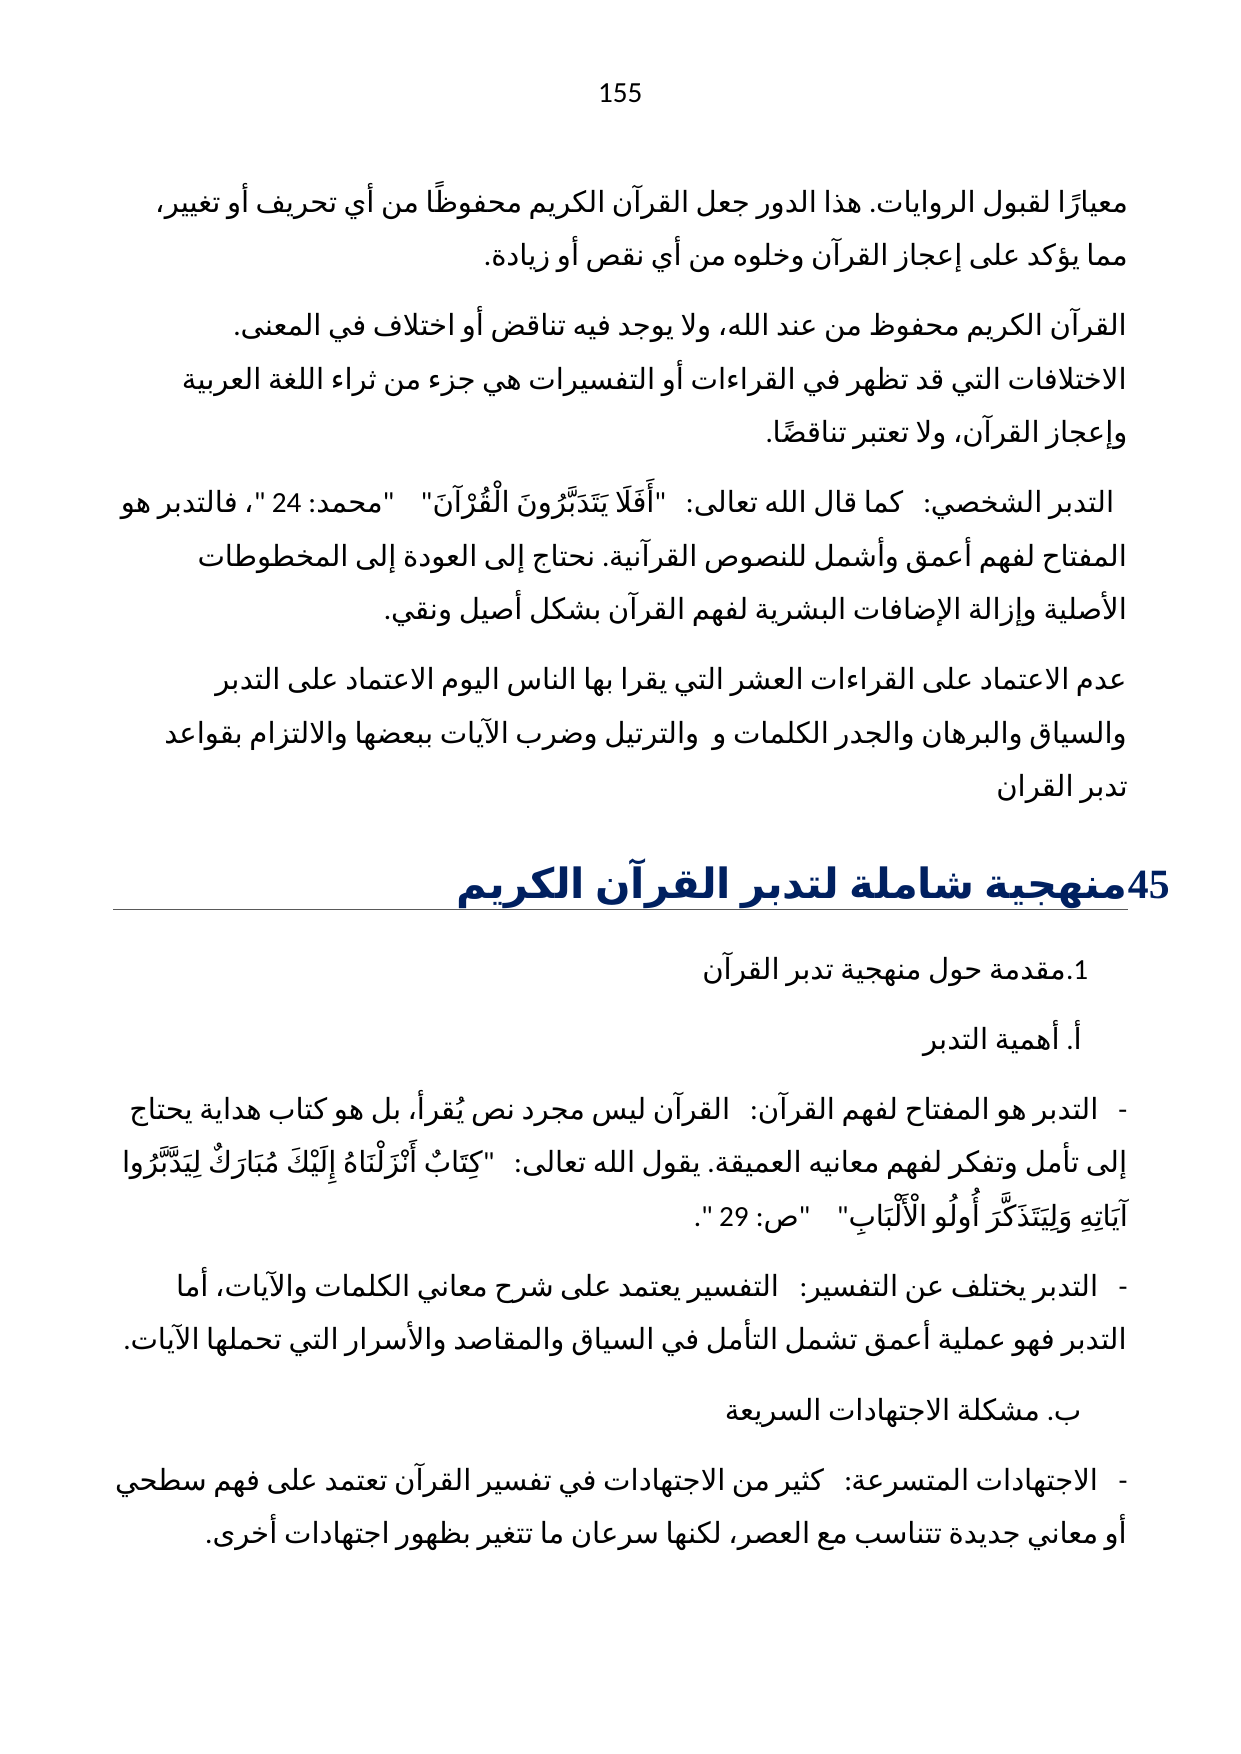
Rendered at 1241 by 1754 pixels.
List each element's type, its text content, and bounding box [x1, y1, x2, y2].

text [112, 184, 1128, 273]
text عدم الاعتماد على القراءات العشر التي يقرا بها الناس اليوم الاعتماد على التدبر والسياق والبرهان والجدر الكلمات و والترتيل وضرب الآيات ببعضها والالتزام بقواعد تدبر القران [112, 661, 1128, 804]
text 1.مقدمة حول منهجية تدبر القرآن [112, 951, 1128, 986]
subtitle منهجية شاملة لتدبر القرآن الكريم [112, 859, 1128, 910]
text - التدبر يختلف عن التفسير: التفسير يعتمد على شرح معاني الكلمات والآيات، أما التدبر فهو عملية أعمق تشمل التأمل في السياق والمقاصد والأسرار التي تحملها الآيات. [112, 1268, 1128, 1357]
text - التدبر هو المفتاح لفهم القرآن: القرآن ليس مجرد نص يُقرأ، بل هو كتاب هداية يحتاج إلى تأمل وتفكر لفهم معانيه العميقة. يقول الله تعالى: "كِتَابٌ أَنْزَلْنَاهُ إِلَيْكَ مُبَارَكٌ لِيَدَّبَّرُوا آيَاتِهِ وَلِيَتَذَكَّرَ أُولُو الْأَلْبَابِ" "ص: 29 ". [112, 1091, 1128, 1233]
text - الاجتهادات المتسرعة: كثير من الاجتهادات في تفسير القرآن تعتمد على فهم سطحي أو معاني جديدة تتناسب مع العصر، لكنها سرعان ما تتغير بظهور اجتهادات أخرى. [112, 1462, 1128, 1551]
text التدبر الشخصي: كما قال الله تعالى: "أَفَلَا يَتَدَبَّرُونَ الْقُرْآنَ" "محمد: 24 "، فالتدبر هو المفتاح لفهم أعمق وأشمل للنصوص القرآنية. نحتاج إلى العودة إلى المخطوطات الأصلية وإزالة الإضافات البشرية لفهم القرآن بشكل أصيل ونقي. [112, 484, 1128, 627]
text القرآن الكريم محفوظ من عند الله، ولا يوجد فيه تناقض أو اختلاف في المعنى. الاختلافات التي قد تظهر في القراءات أو التفسيرات هي جزء من ثراء اللغة العربية وإعجاز القرآن، ولا تعتبر تناقضًا. [112, 307, 1128, 450]
text ب. مشكلة الاجتهادات السريعة [112, 1392, 1128, 1427]
text أ. أهمية التدبر [112, 1021, 1128, 1057]
